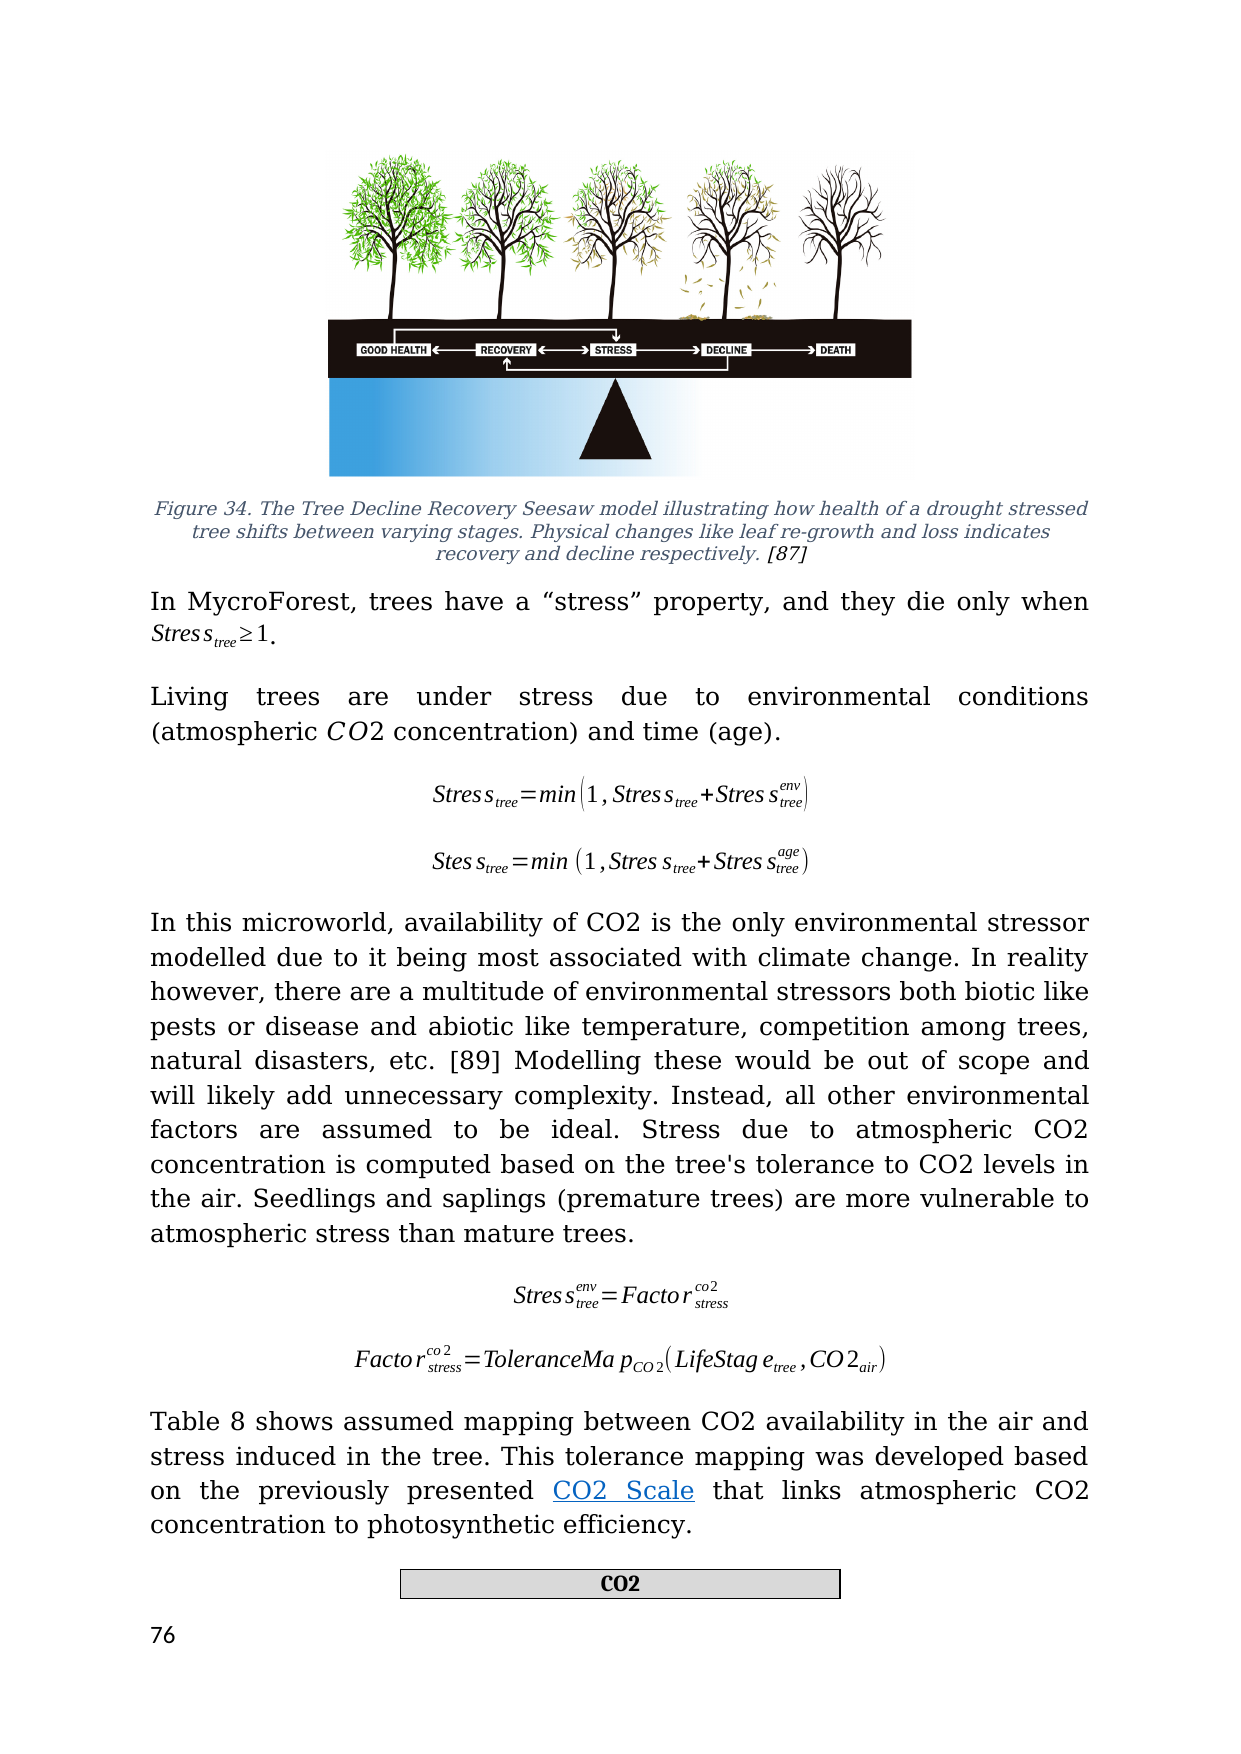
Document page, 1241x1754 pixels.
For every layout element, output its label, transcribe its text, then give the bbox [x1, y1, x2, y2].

picture [325, 150, 916, 480]
table_header CO2 [401, 1570, 839, 1598]
text In this microworld, availability of CO2 is the only environmental stressor modelled due to it being most associated with climate change. In reality however, there are a multitude of environmental stressors both biotic like pests or disease and abiotic like temperature, competition among trees, natural disasters, etc. [89] Modelling these would be out of scope and will likely add unnecessary complexity. Instead, all other environmental factors are assumed to be ideal. Stress due to atmospheric CO2 concentration is computed based on the tree's tolerance to CO2 levels in the air. Seedlings and saplings (premature trees) are more vulnerable to atmospheric stress than mature trees. [150, 907, 1090, 1247]
text Living trees are under stress due to environmental conditions (atmospheric 𝐶𝑂2 concentration) and time (age). [150, 681, 1090, 745]
text Figure 34. The Tree Decline Recovery Seesaw model illustrating how health of a drought stressed tree shifts between varying stages. Physical changes like leaf re-growth and loss indicates recovery and decline respectively. [87] [150, 497, 1090, 564]
text Table 3 shows assumed mapping between CO2 availability in the air and stress induced in the tree. This tolerance mapping was developed based on the previously presented CO2 Scale that links atmospheric CO2 concentration to photosynthetic efficiency. [150, 1406, 1090, 1539]
text In MycroForest, trees have a “stress” property, and they die only when . [150, 585, 1090, 651]
